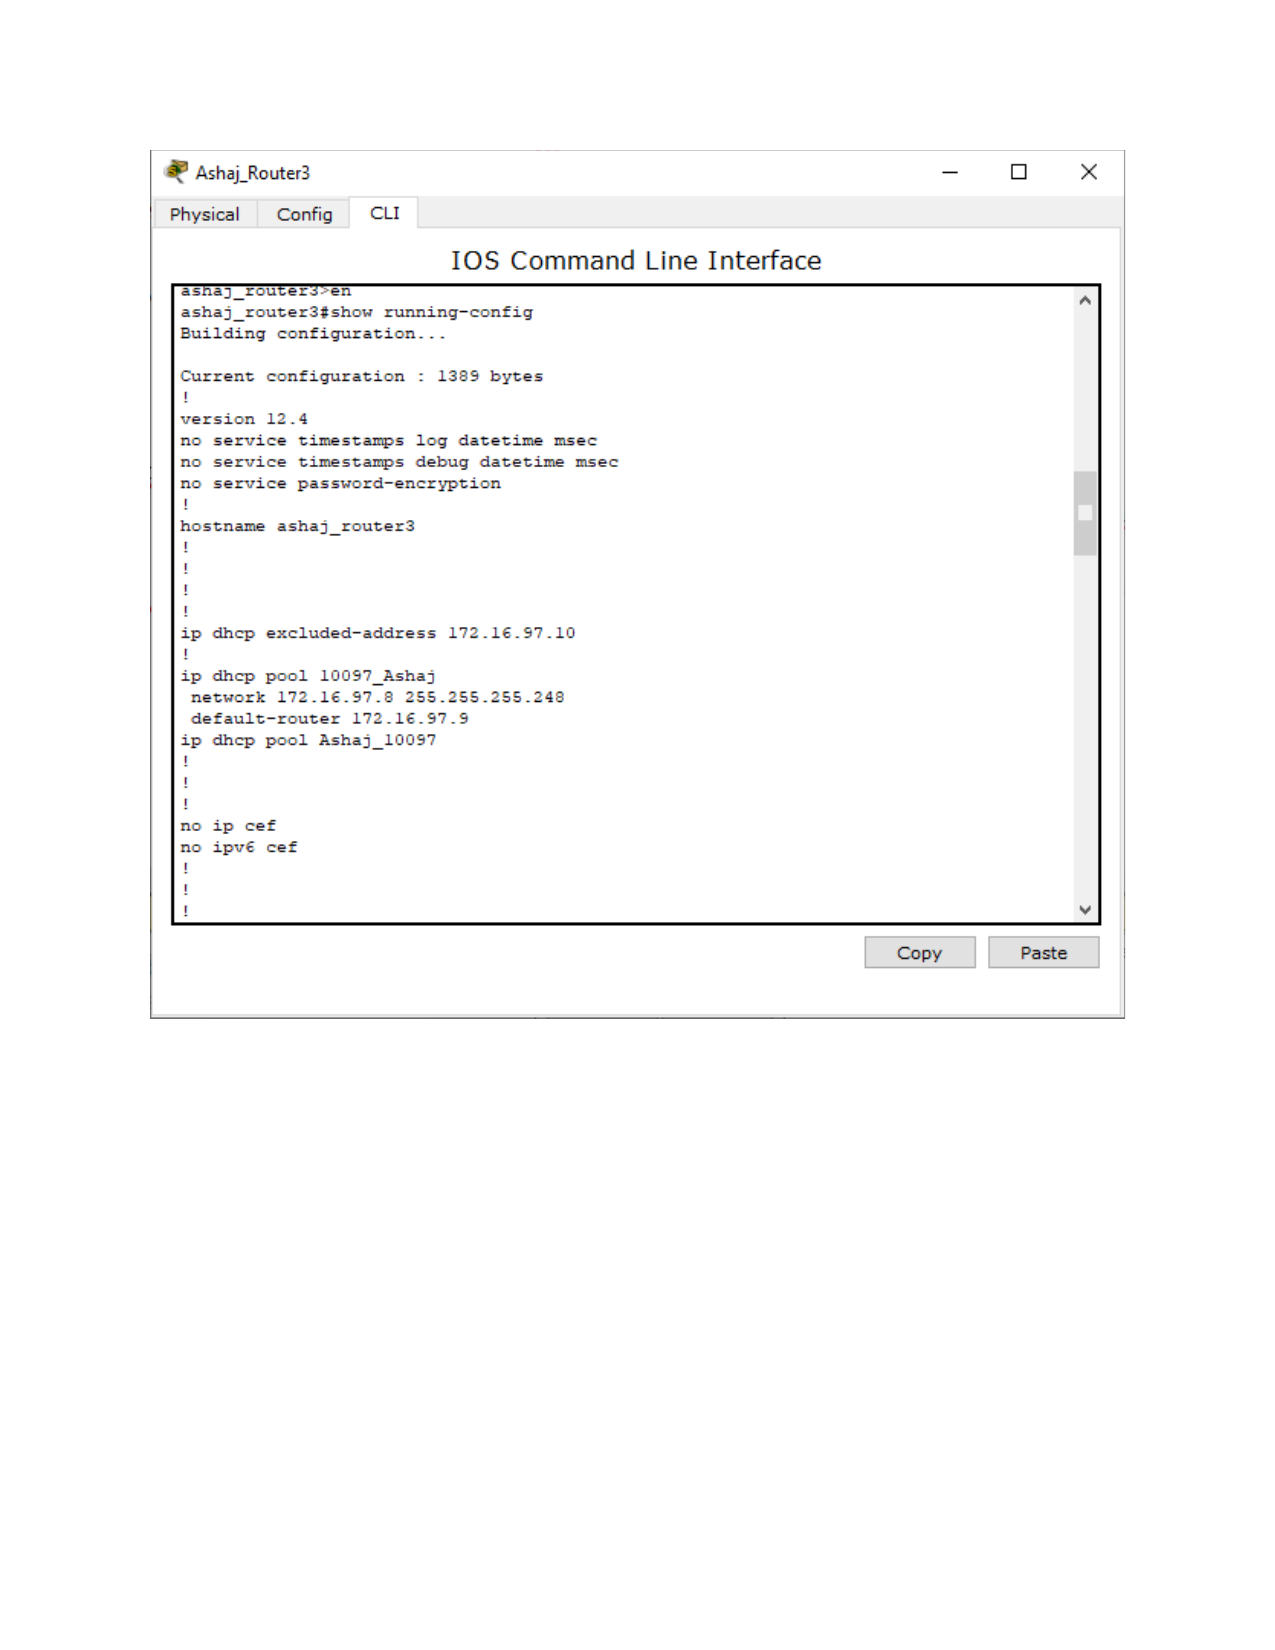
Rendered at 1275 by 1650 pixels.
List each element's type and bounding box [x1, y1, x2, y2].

picture [150, 150, 1125, 1019]
